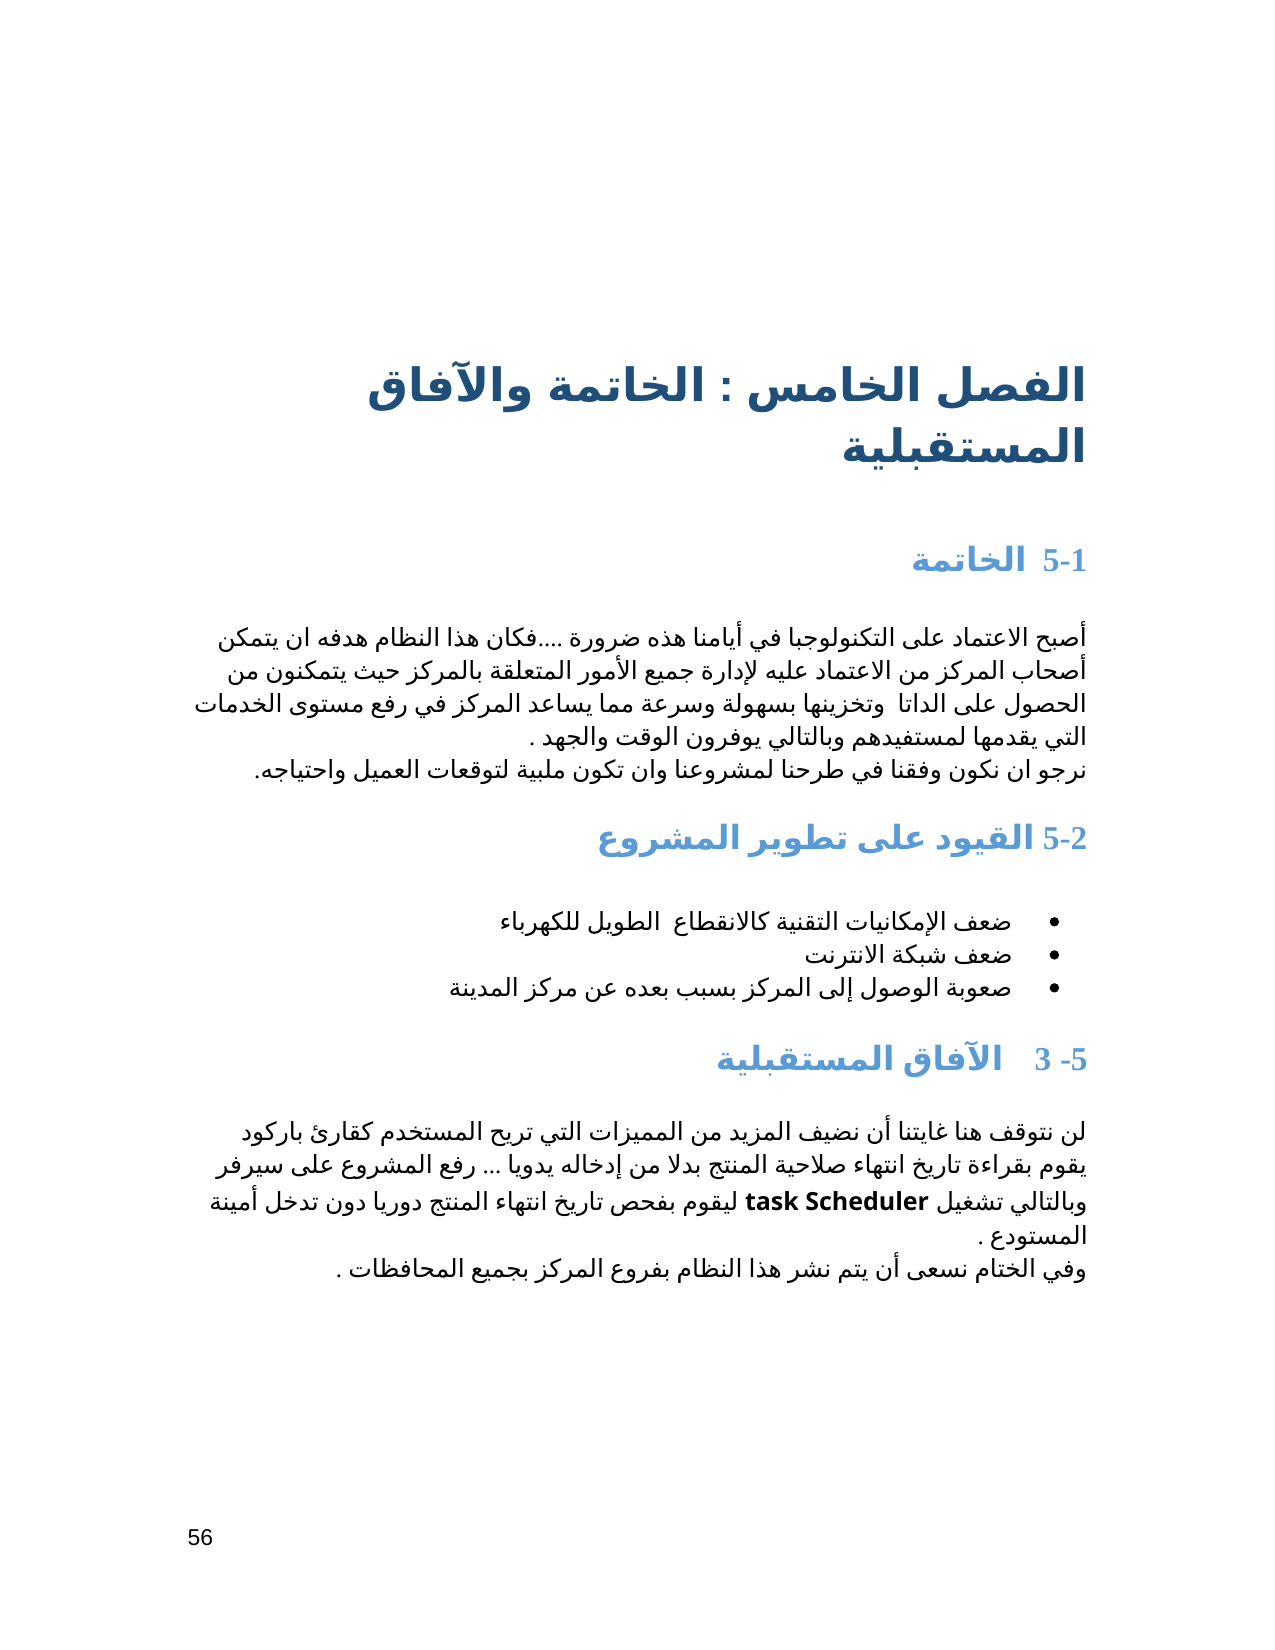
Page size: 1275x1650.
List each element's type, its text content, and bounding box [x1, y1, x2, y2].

text نرجو ان نكون وفقنا في طرحنا لمشروعنا وان تكون ملبية لتوقعات العميل واحتياجه. [187, 755, 1087, 784]
text لن نتوقف هنا غايتنا أن نضيف المزيد من المميزات التي تريح المستخدم كقارئ باركود يقوم بقراءة تاريخ انتهاء صلاحية المنتج بدلا من إدخاله يدويا ... رفع المشروع على سيرفر وبالتالي تشغيل task Scheduler ليقوم بفحص تاريخ انتهاء المنتج دوريا دون تدخل أمينة المستودع . [187, 1117, 1087, 1250]
text وفي الختام نسعى أن يتم نشر هذا النظام بفروع المركز بجميع المحافظات . [187, 1254, 1087, 1283]
text 5-2 القيود على تطوير المشروع [187, 819, 1087, 857]
list ضعف شبكة الانترنت [187, 940, 1050, 969]
list ضعف الإمكانيات التقنية كالانقطاع الطويل للكهرباء [187, 907, 1050, 936]
text 5- 3 الآفاق المستقبلية [187, 1039, 1087, 1078]
text الفصل الخامس : الخاتمة والآفاق المستقبلية [187, 359, 1087, 472]
text أصبح الاعتماد على التكنولوجبا في أيامنا هذه ضرورة ....فكان هذا النظام هدفه ان يتمكن أصحاب المركز من الاعتماد عليه لإدارة جميع الأمور المتعلقة بالمركز حيث يتمكنون من الحصول على الداتا وتخزينها بسهولة وسرعة مما يساعد المركز في رفع مستوى الخدمات التي يقدمها لمستفيدهم وبالتالي يوفرون الوقت والجهد . [187, 623, 1087, 751]
list صعوبة الوصول إلى المركز بسبب بعده عن مركز المدينة [187, 973, 1050, 1002]
text 5-1 الخاتمة [187, 540, 1087, 579]
